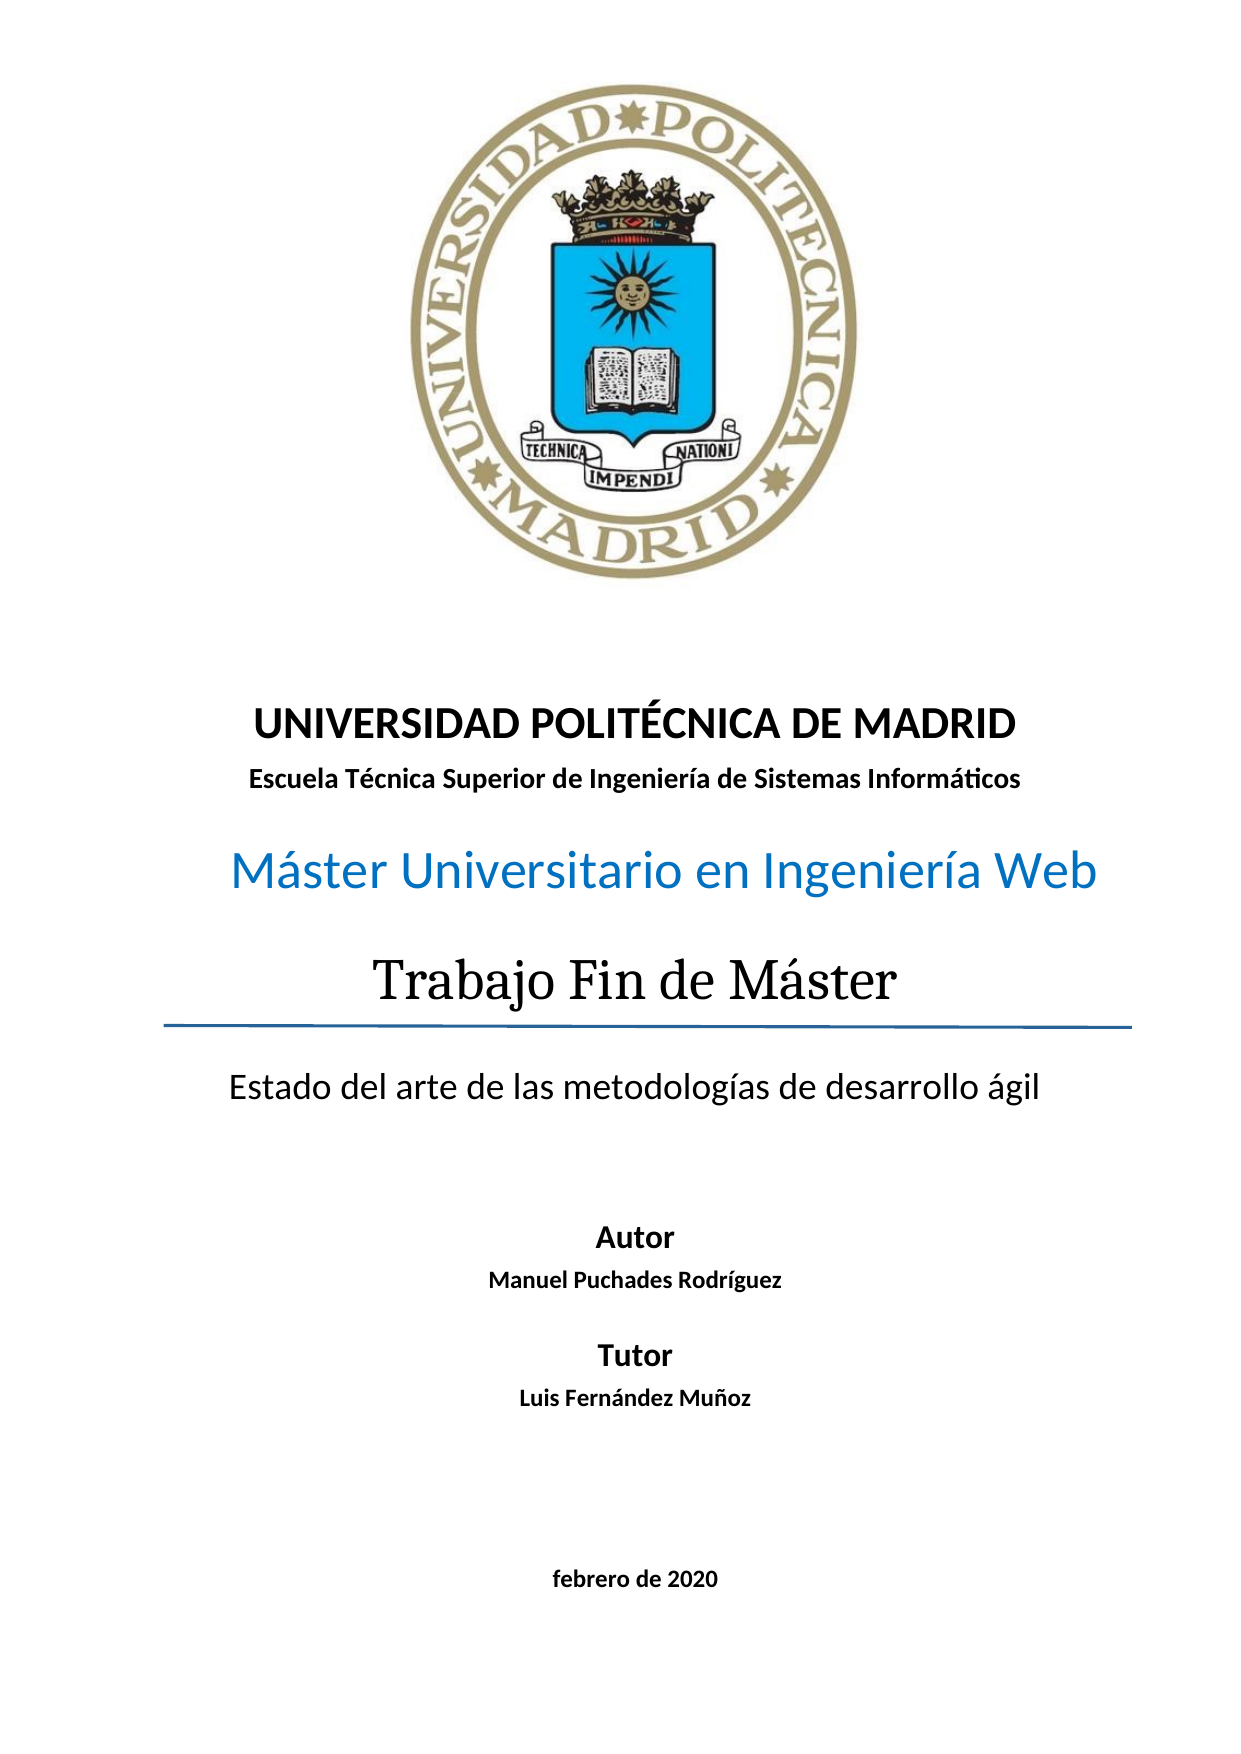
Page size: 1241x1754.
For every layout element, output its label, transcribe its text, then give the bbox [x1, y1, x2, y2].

text Estado del arte de las metodologías de desarrollo ágil [177, 1063, 1063, 1109]
text Escuela Técnica Superior de Ingeniería de Sistemas Informáticos [177, 760, 1063, 796]
picture [393, 81, 878, 597]
text febrero de 2020 [207, 1563, 1063, 1593]
text Autor [207, 1217, 1063, 1257]
text Trabajo Fin de Máster [177, 947, 1063, 1014]
text Luis Fernández Muñoz [207, 1382, 1063, 1413]
text Manuel Puchades Rodríguez [207, 1265, 1063, 1295]
text Tutor [207, 1334, 1063, 1375]
text UNIVERSIDAD POLITÉCNICA DE MADRID [177, 694, 1063, 750]
text Máster Universitario en Ingeniería Web [177, 836, 1122, 902]
